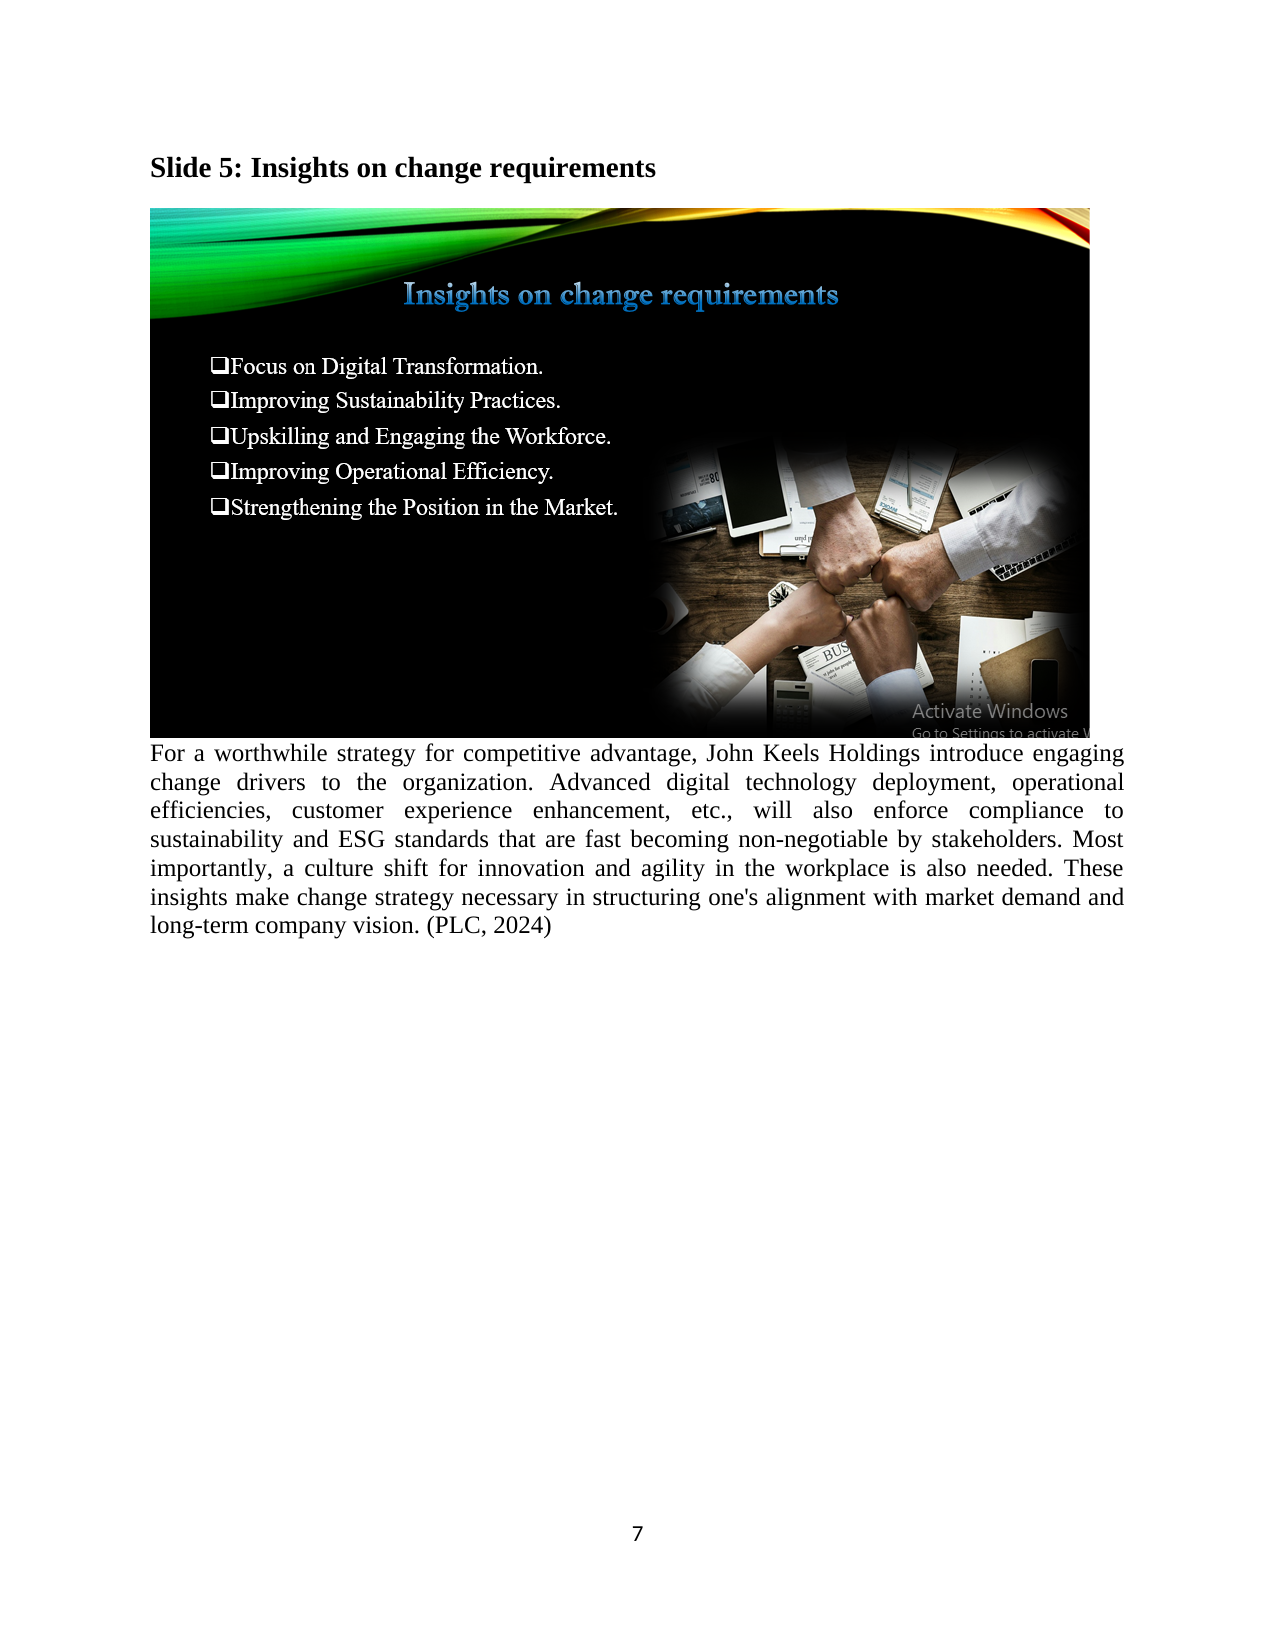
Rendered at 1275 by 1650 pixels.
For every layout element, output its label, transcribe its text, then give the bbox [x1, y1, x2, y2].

text For a worthwhile strategy for competitive advantage, John Keels Holdings introduce engaging change drivers to the organization. Advanced digital technology deployment, operational efficiencies, customer experience enhancement, etc., will also enforce compliance to sustainability and ESG standards that are fast becoming non-negotiable by stakeholders. Most importantly, a culture shift for innovation and agility in the workplace is also needed. These insights make change strategy necessary in structuring one's alignment with market demand and long-term company vision. [150, 738, 1125, 939]
picture [150, 208, 1090, 738]
text Slide 5: Insights on change requirements [150, 150, 1125, 183]
